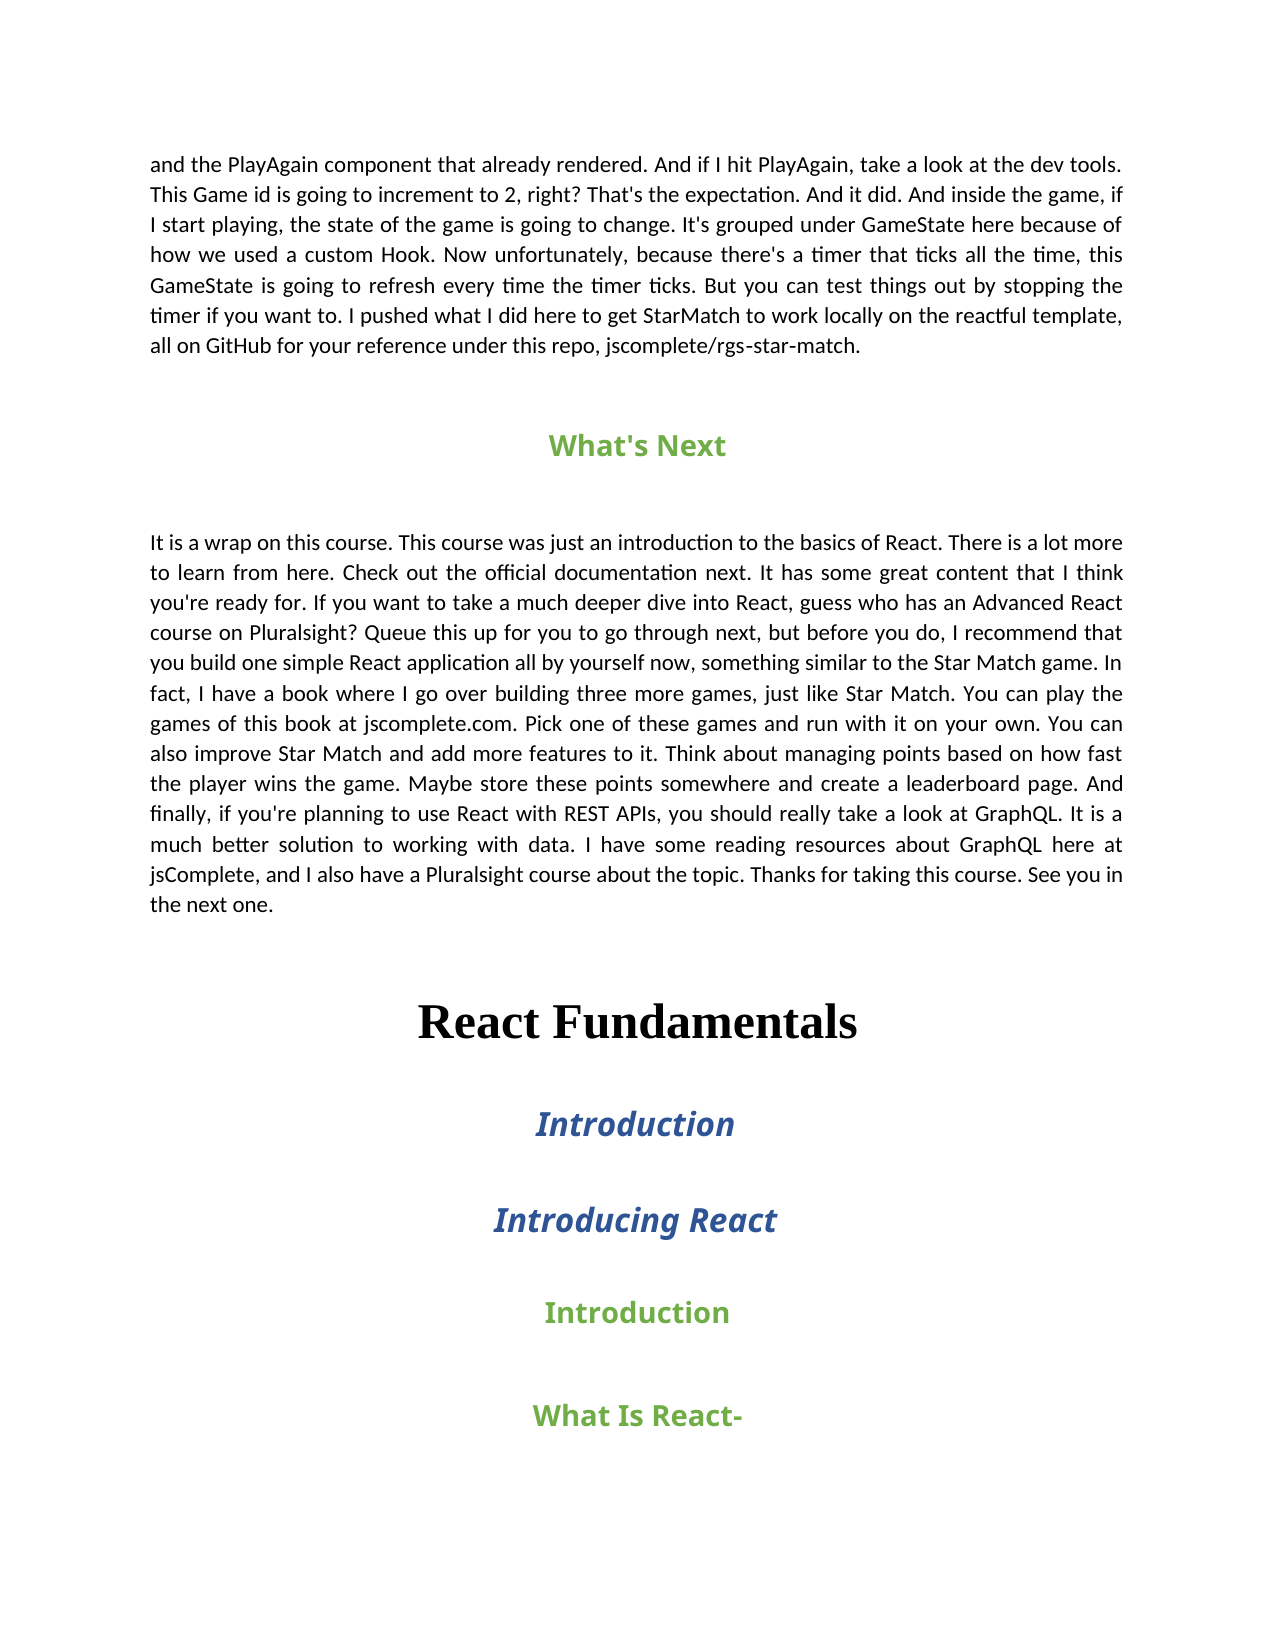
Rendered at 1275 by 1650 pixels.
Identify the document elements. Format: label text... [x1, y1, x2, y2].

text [150, 150, 1125, 360]
subtitle What Is React- [150, 1395, 1125, 1435]
subtitle What's Next [150, 425, 1125, 465]
subtitle Introducing React [150, 1197, 1125, 1242]
subtitle Introduction [150, 1101, 1125, 1147]
text ﻿It is a wrap on this course. This course was just an introduction to the basics of React. There is a lot more to learn from here. Check out the official documentation next. It has some great content that I think you're ready for. If you want to take a much deeper dive into React, guess who has an Advanced React course on Pluralsight? Queue this up for you to go through next, but before you do, I recommend that you build one simple React application all by yourself now, something similar to the Star Match game. In fact, I have a book where I go over building three more games, just like Star Match. You can play the games of this book at jscomplete.com. Pick one of these games and run with it on your own. You can also improve Star Match and add more features to it. Think about managing points based on how fast the player wins the game. Maybe store these points somewhere and create a leaderboard page. And finally, if you're planning to use React with REST APIs, you should really take a look at GraphQL. It is a much better solution to working with data. I have some reading resources about GraphQL here at jsComplete, and I also have a Pluralsight course about the topic. Thanks for taking this course. See you in the next one. [150, 528, 1125, 918]
subtitle Introduction [150, 1293, 1125, 1332]
subtitle React Fundamentals [150, 992, 1125, 1050]
